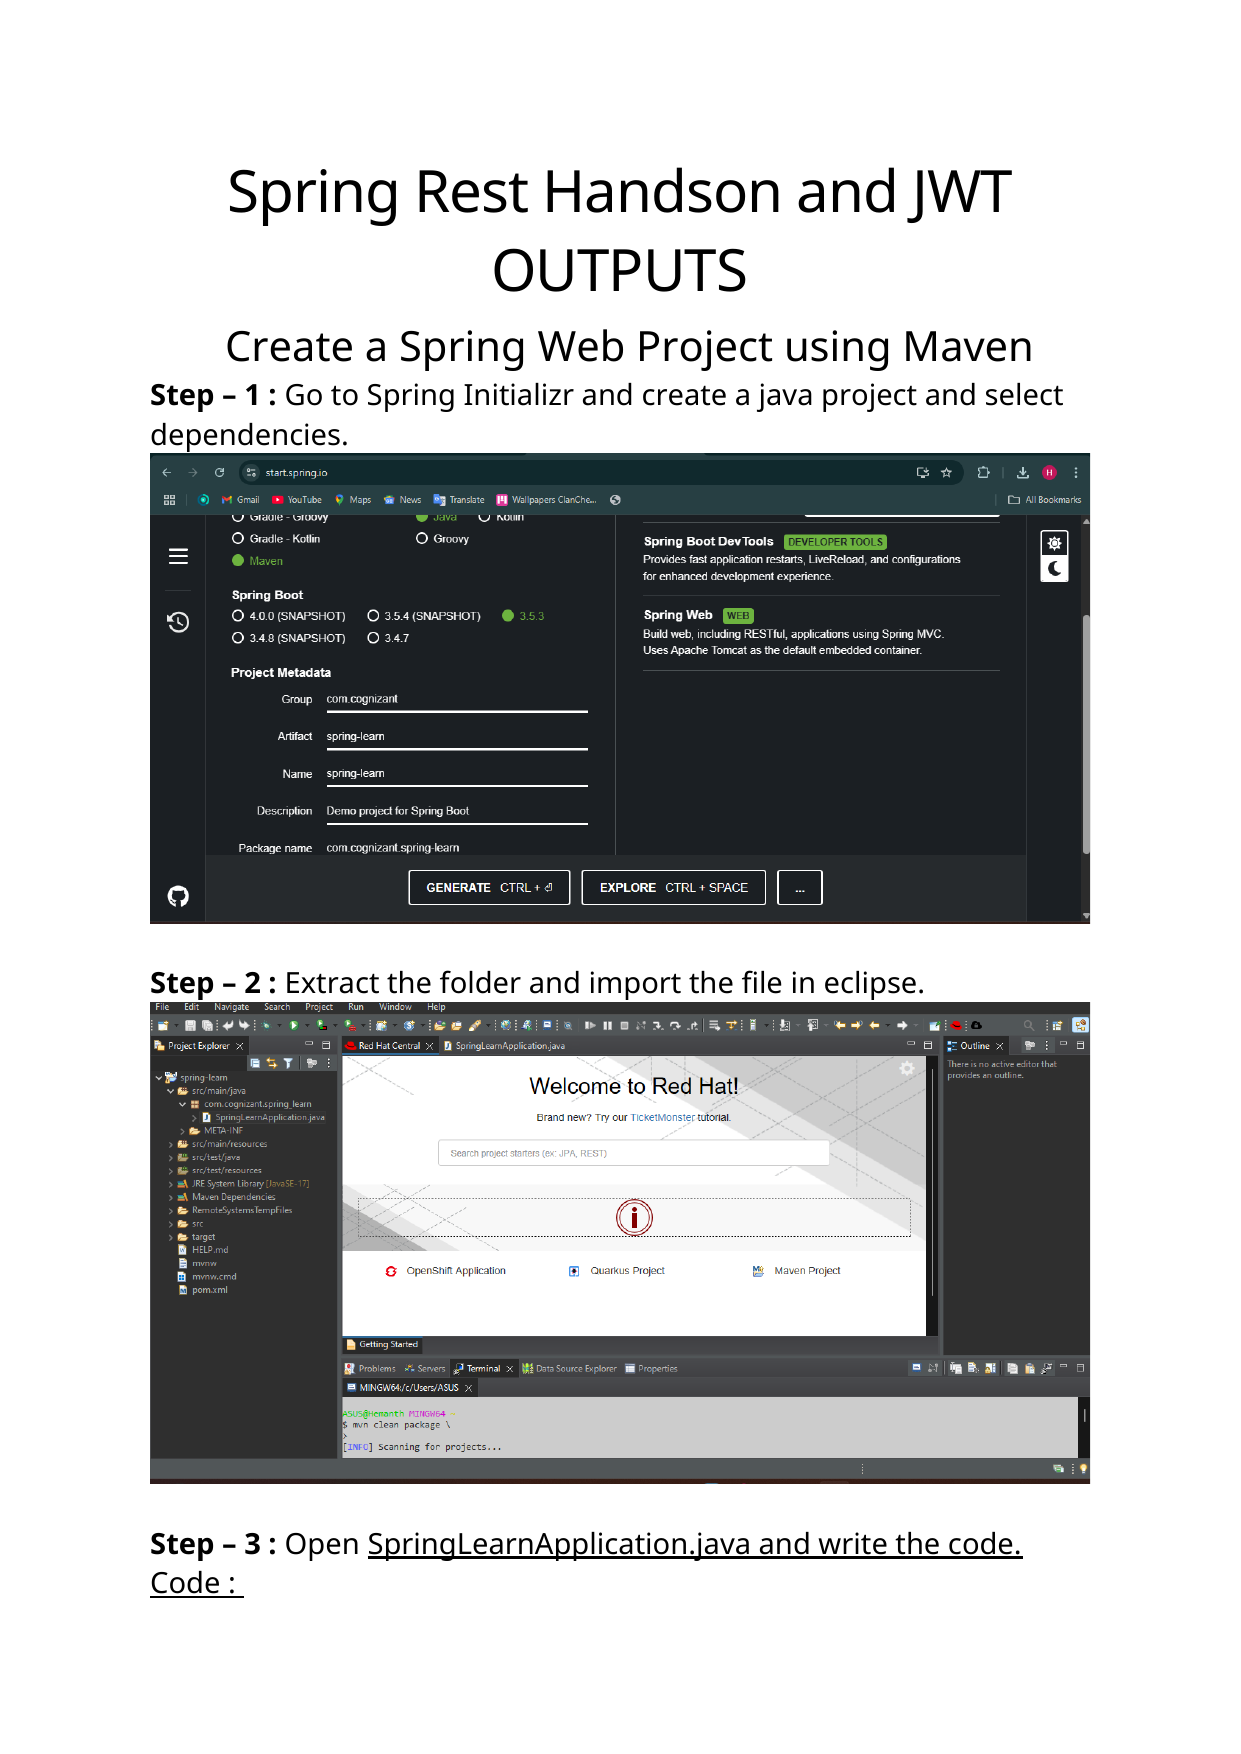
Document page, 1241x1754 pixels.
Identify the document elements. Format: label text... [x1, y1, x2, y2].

picture [150, 1002, 1091, 1484]
title Spring Rest Handson and JWT OUTPUTS [150, 150, 1090, 309]
text Step – 1 : Go to Spring Initializr and create a java project and select dependencies. [150, 374, 1090, 453]
text Step – 2 : Extract the folder and import the file in eclipse. [150, 963, 1090, 1002]
text Step – 3 : Open SpringLearnApplication.java and write the code. [150, 1523, 1090, 1563]
list Create a Spring Web Project using Maven [225, 317, 1090, 374]
picture [150, 453, 1091, 924]
text Code : [150, 1563, 1090, 1602]
